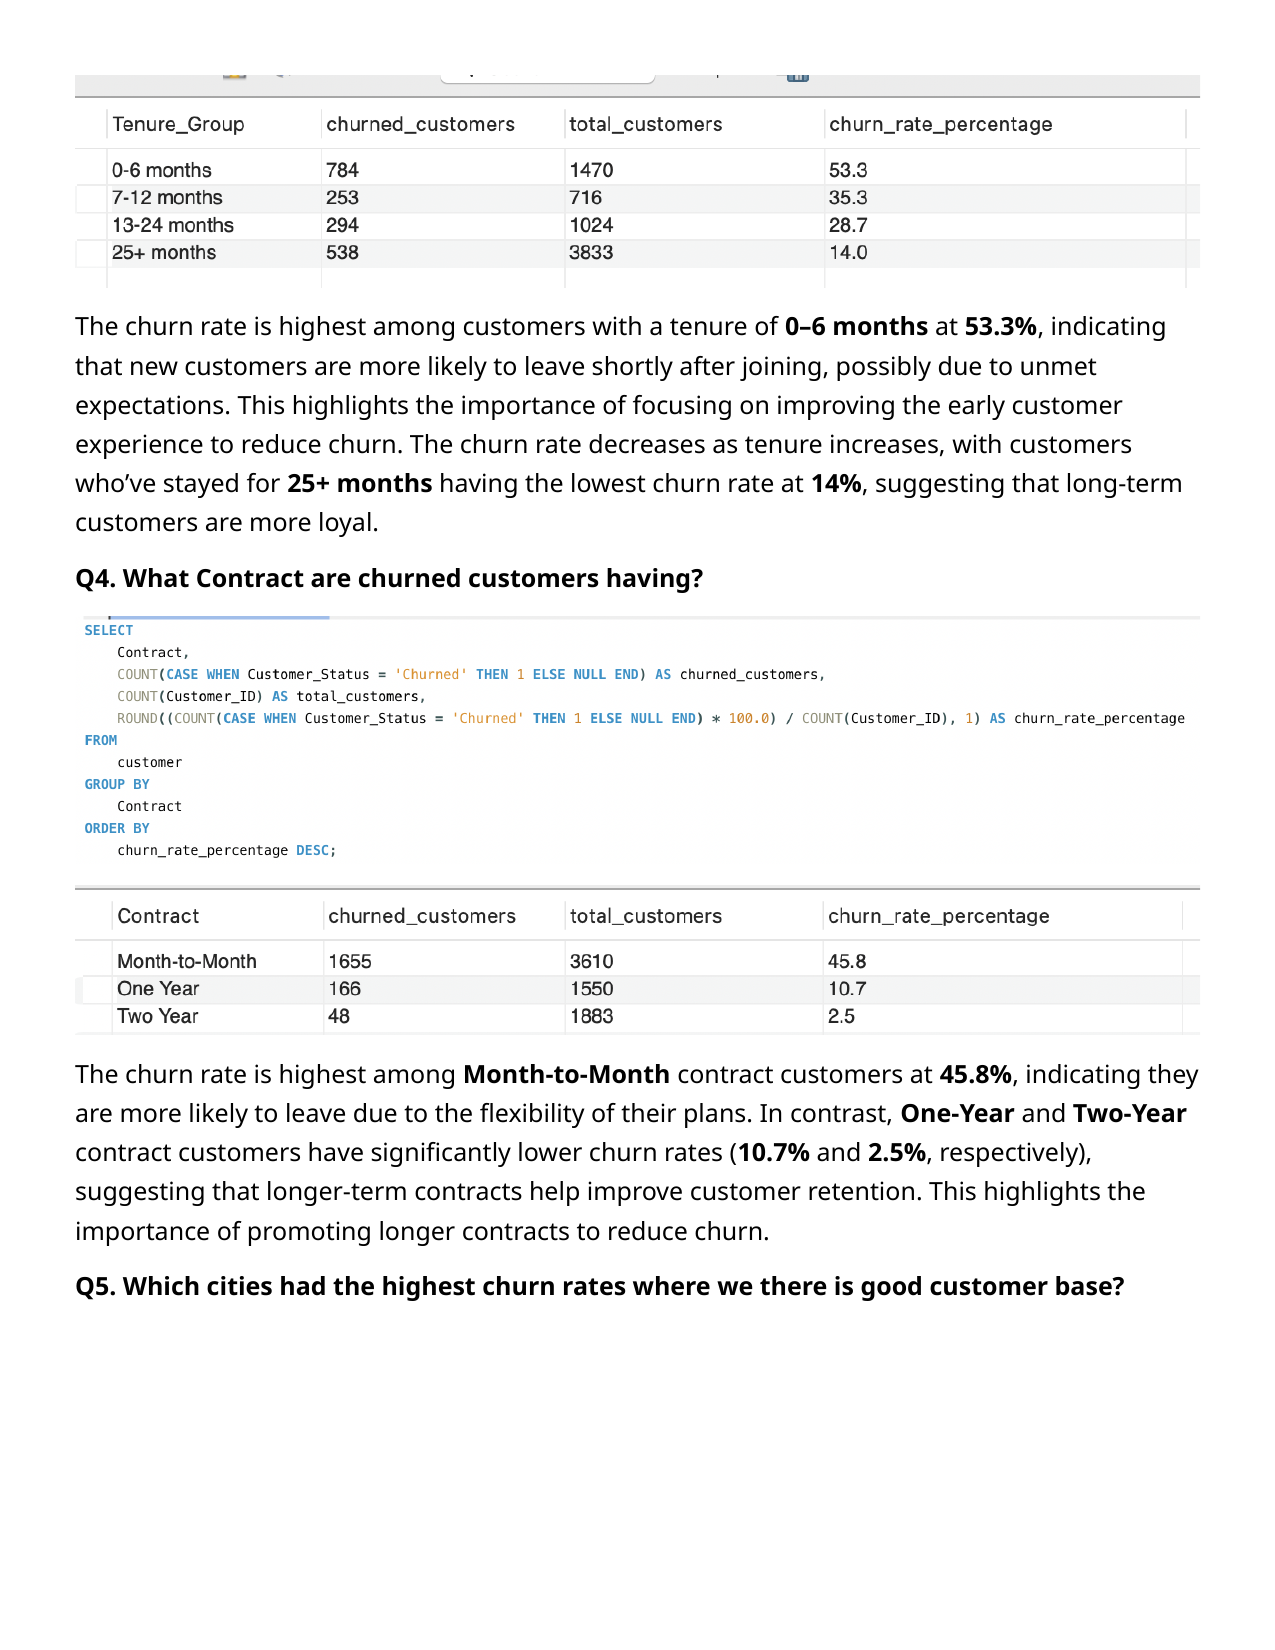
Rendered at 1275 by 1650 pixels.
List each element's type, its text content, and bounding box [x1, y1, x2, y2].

picture [75, 75, 1200, 288]
text Q4. What Contract are churned customers having? [75, 561, 1200, 595]
picture [75, 616, 1200, 864]
text The churn rate is highest among customers with a tenure of 0–6 months at 53.3%, indicating that new customers are more likely to leave shortly after joining, possibly due to unmet expectations. This highlights the importance of focusing on improving the early customer experience to reduce churn. The churn rate decreases as tenure increases, with customers who’ve stayed for 25+ months having the lowest churn rate at 14%, suggesting that long-term customers are more loyal. [75, 309, 1200, 539]
text Q5. Which cities had the highest churn rates where we there is good customer base? [75, 1269, 1200, 1303]
text The churn rate is highest among Month-to-Month contract customers at 45.8%, indicating they are more likely to leave due to the flexibility of their plans. In contrast, One-Year and Two-Year contract customers have significantly lower churn rates (10.7% and 2.5%, respectively), suggesting that longer-term contracts help improve customer retention. This highlights the importance of promoting longer contracts to reduce churn. [75, 1056, 1200, 1247]
picture [75, 885, 1200, 1035]
